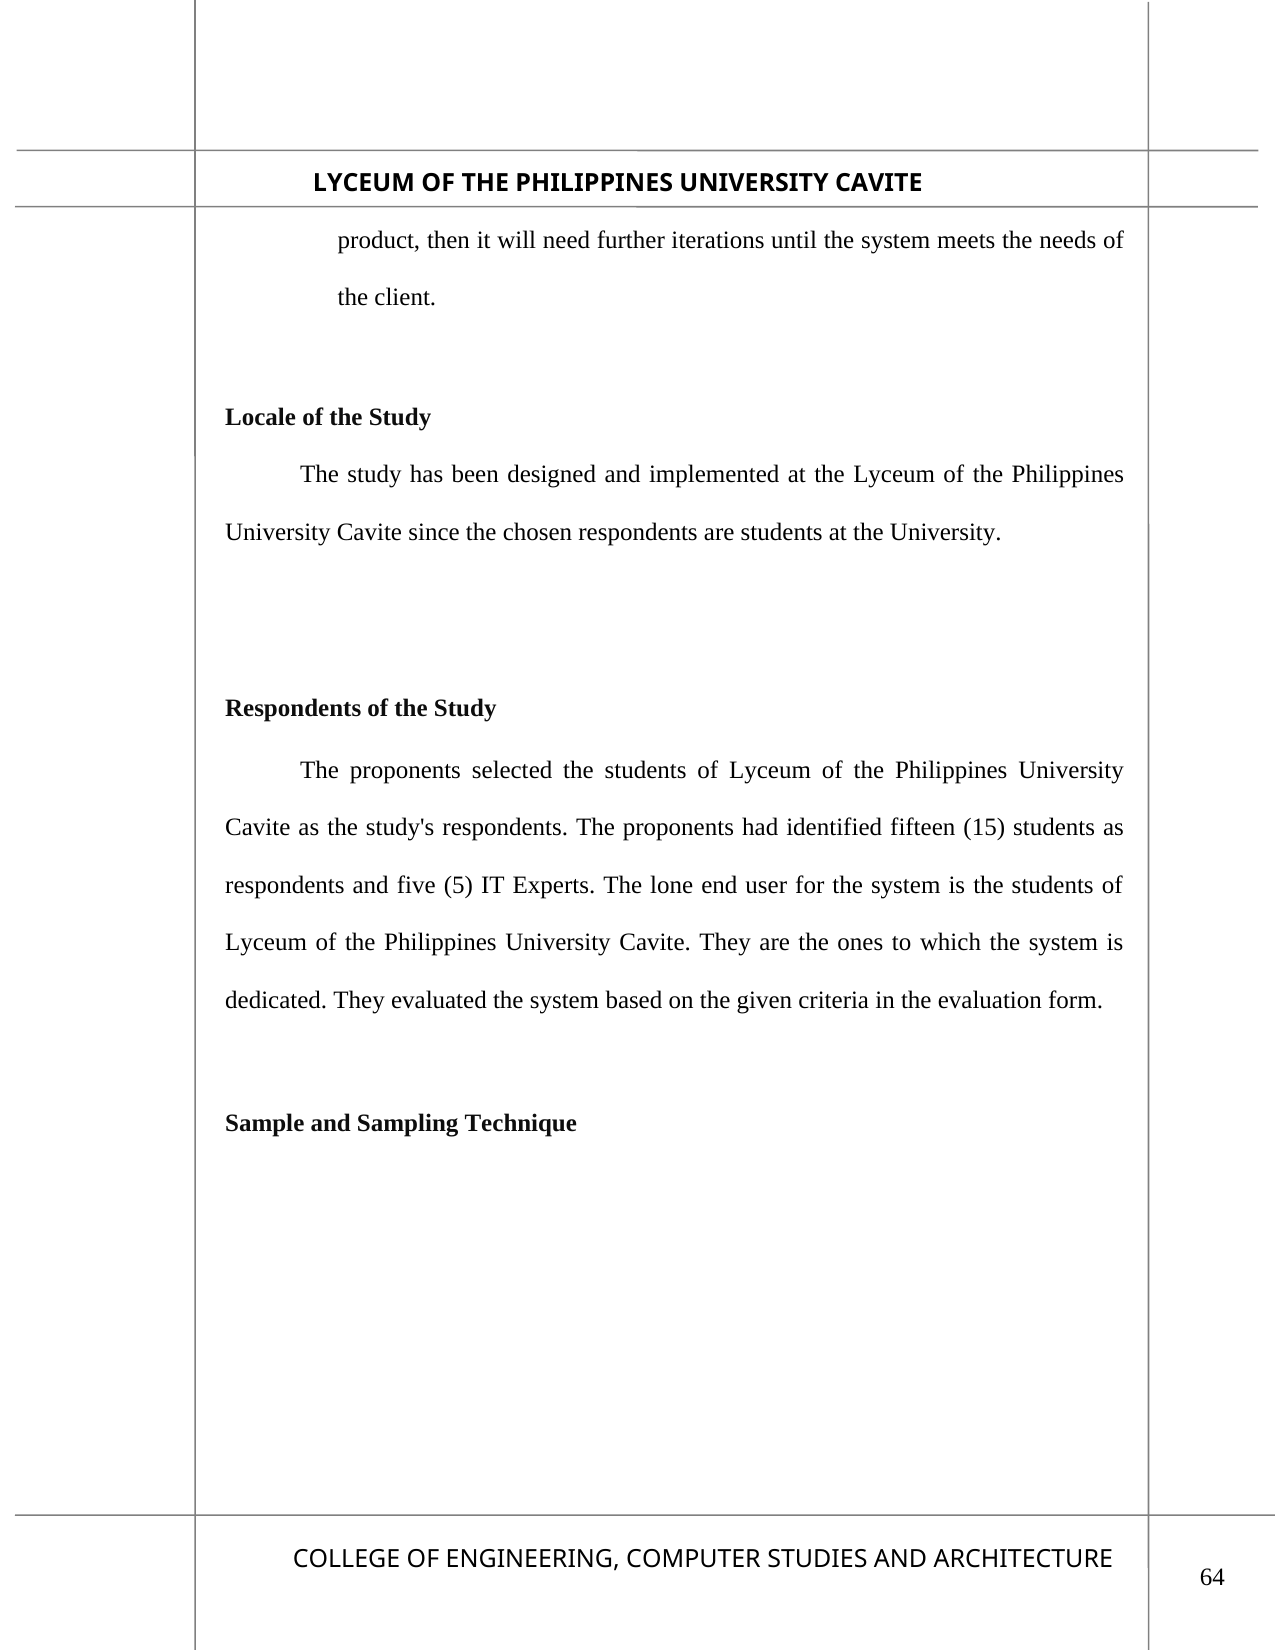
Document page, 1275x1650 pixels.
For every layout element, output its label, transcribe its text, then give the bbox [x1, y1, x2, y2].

subtitle The proponents selected the students of Lyceum of the Philippines University Cavite as the study's respondents. The proponents had identified fifteen (15) students as respondents and five (5) IT Experts. The lone end user for the system is the students of Lyceum of the Philippines University Cavite. They are the ones to which the system is dedicated. They evaluated the system based on the given criteria in the evaluation form. [225, 755, 1125, 1014]
text The study has been designed and implemented at the Lyceum of the Philippines University Cavite since the chosen respondents are students at the University. [225, 459, 1125, 545]
subtitle Respondents of the Study [225, 693, 1125, 722]
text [337, 225, 1125, 311]
subtitle Locale of the Study [225, 402, 1125, 430]
subtitle Sample and Sampling Technique [225, 1108, 1125, 1137]
